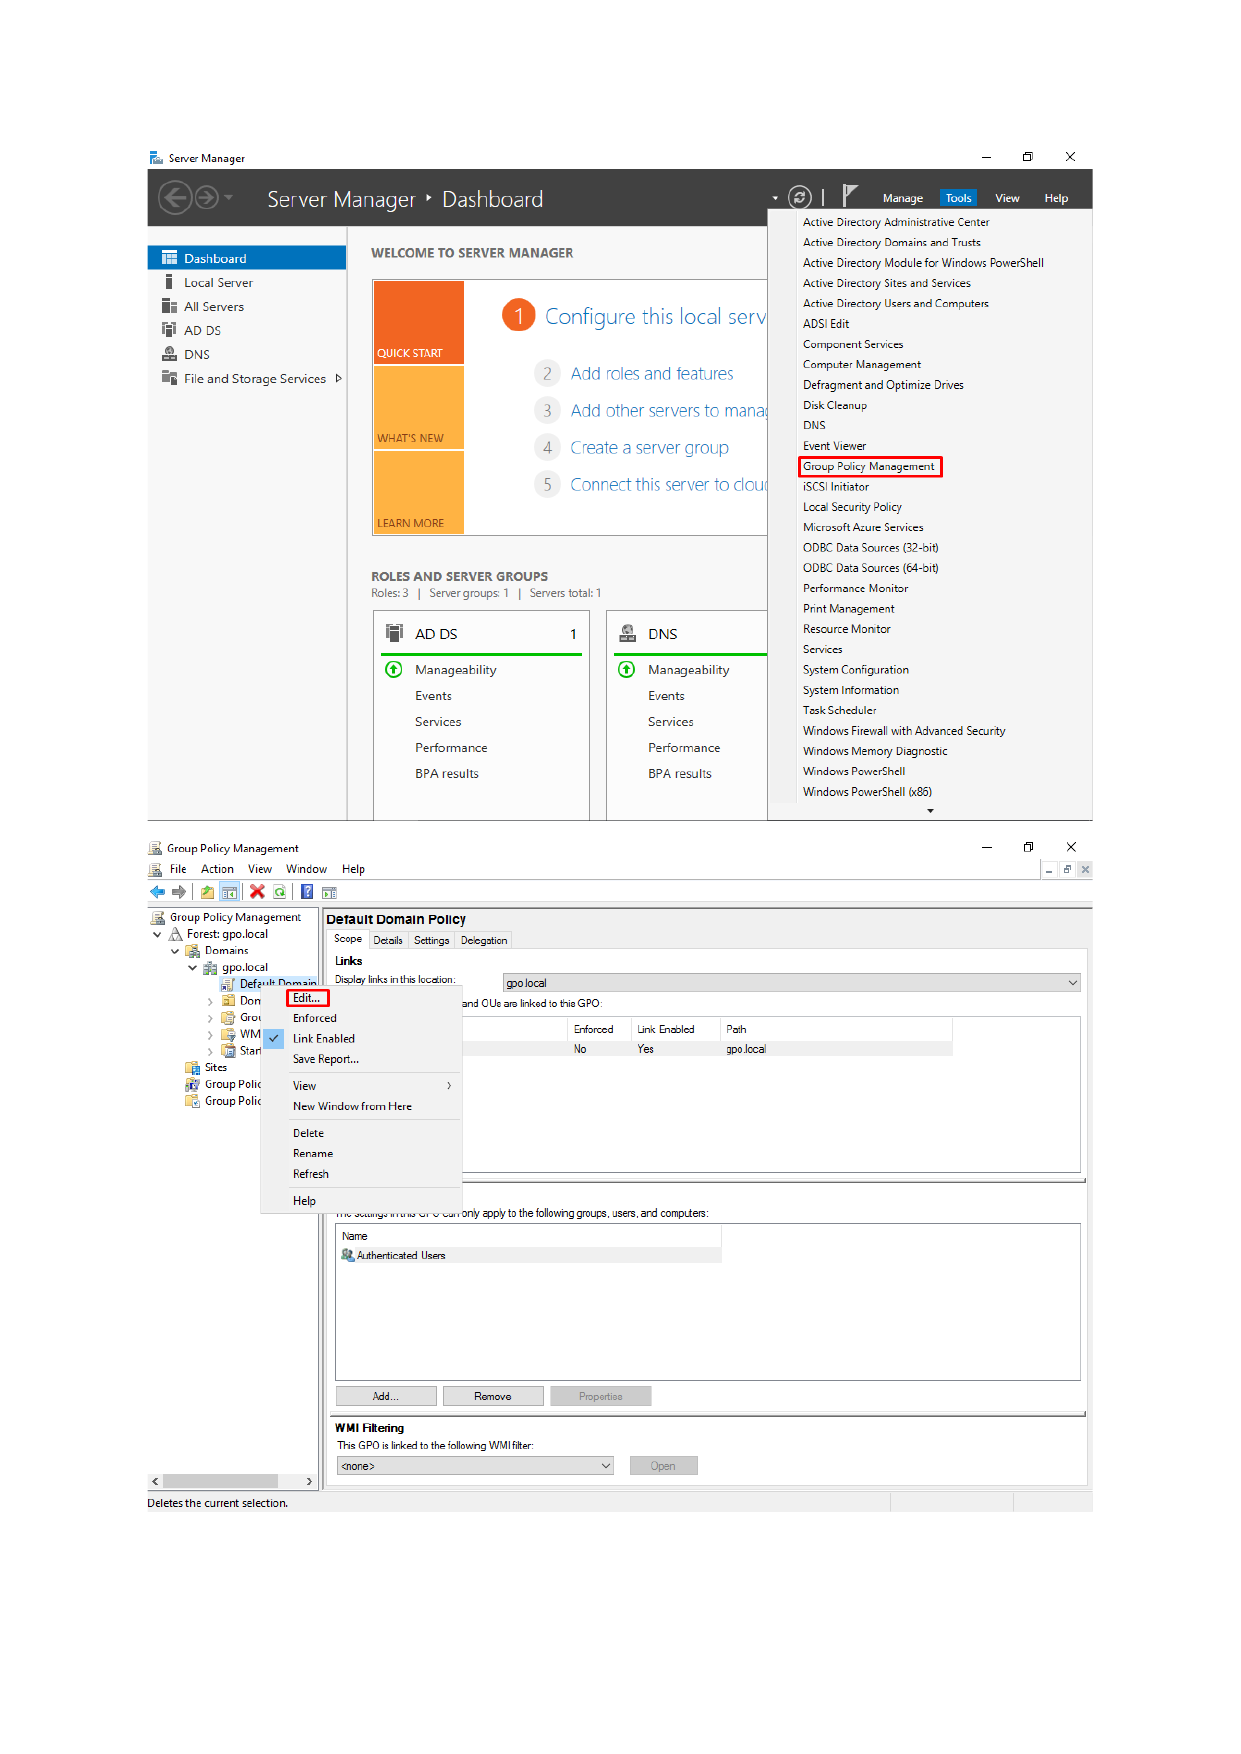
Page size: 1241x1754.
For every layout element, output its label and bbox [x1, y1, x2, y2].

picture [147, 839, 1093, 1512]
picture [147, 147, 1093, 821]
